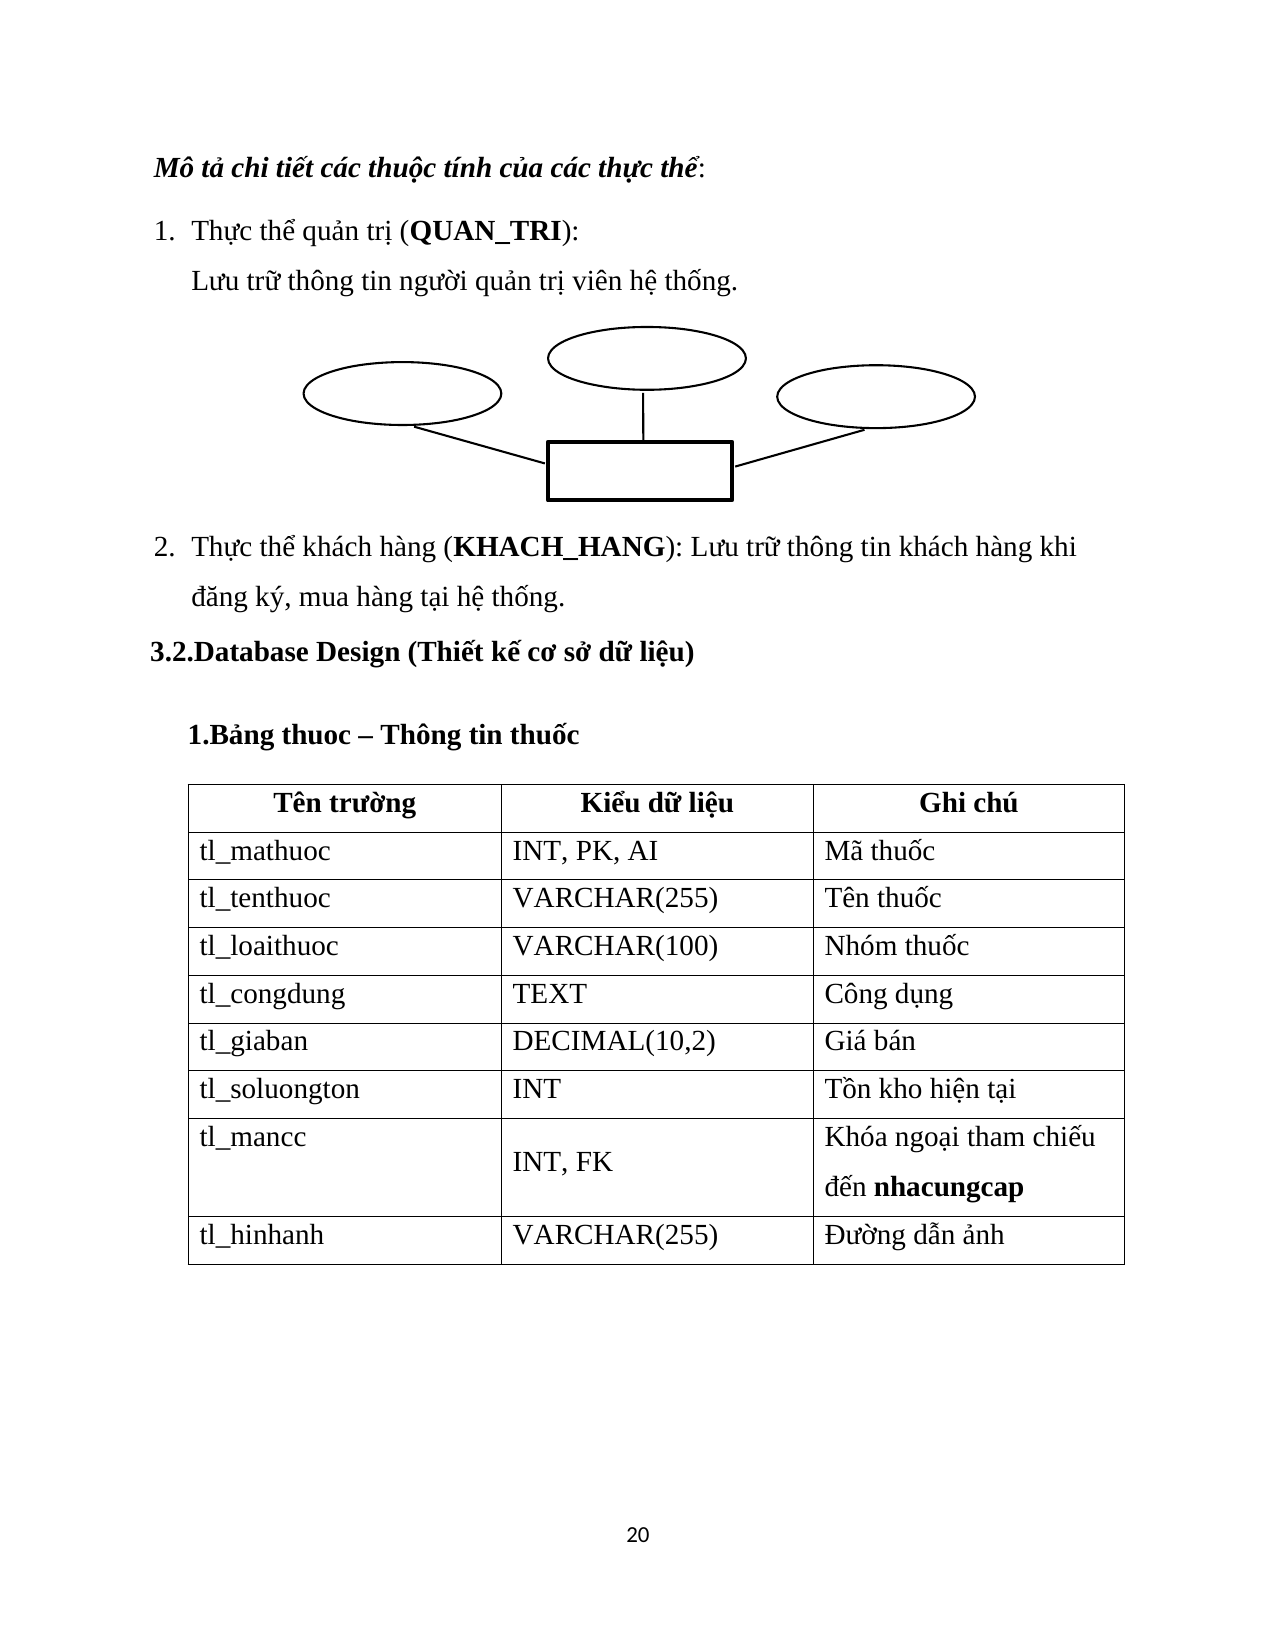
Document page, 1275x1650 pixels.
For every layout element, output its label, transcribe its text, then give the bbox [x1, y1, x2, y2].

table_cell VARCHAR(255) [502, 880, 813, 927]
table_cell Mã thuốc [814, 833, 1124, 879]
table_cell Đường dẫn ảnh [814, 1217, 1124, 1263]
table_cell Nhóm thuốc [814, 928, 1124, 975]
table_cell Tên thuốc [814, 880, 1124, 927]
text Mô tả chi tiết các thuộc tính của các thực thể: [153, 150, 1125, 183]
table_cell TEXT [502, 976, 813, 1022]
table_cell Tồn kho hiện tại [814, 1071, 1124, 1118]
table_cell tl_mathuoc [189, 833, 501, 879]
table_cell tl_mancc [189, 1119, 501, 1216]
text 1.Bảng thuoc – Thông tin thuốc [187, 717, 1125, 750]
table_cell VARCHAR(255) [502, 1217, 813, 1263]
table_cell INT [502, 1071, 813, 1118]
table_cell tl_giaban [189, 1024, 501, 1070]
table_cell Giá bán [814, 1024, 1124, 1070]
table_cell INT, FK [502, 1119, 813, 1216]
table_cell VARCHAR(100) [502, 928, 813, 975]
table_header Kiểu dữ liệu [502, 785, 813, 832]
table_cell tl_hinhanh [189, 1217, 501, 1263]
list Thực thể khách hàng (KHACH_HANG): Lưu trữ thông tin khách hàng khi đăng ký, mua hàng tại hệ thống. [153, 529, 1125, 613]
table_header Ghi chú [814, 785, 1124, 832]
list Thực thể quản trị (QUAN_TRI): Lưu trữ thông tin người quản trị viên hệ thống. [153, 213, 1125, 297]
table_cell Công dụng [814, 976, 1124, 1022]
table_cell DECIMAL(10,2) [502, 1024, 813, 1070]
table_cell INT, PK, AI [502, 833, 813, 879]
table_cell tl_congdung [189, 976, 501, 1022]
table_cell tl_loaithuoc [189, 928, 501, 975]
subtitle 3.2.Database Design (Thiết kế cơ sở dữ liệu) [150, 634, 1125, 667]
table_cell tl_soluongton [189, 1071, 501, 1118]
table_cell tl_tenthuoc [189, 880, 501, 927]
table_cell Khóa ngoại tham chiếu đến nhacungcap [814, 1119, 1124, 1216]
table_header Tên trường [189, 785, 501, 832]
